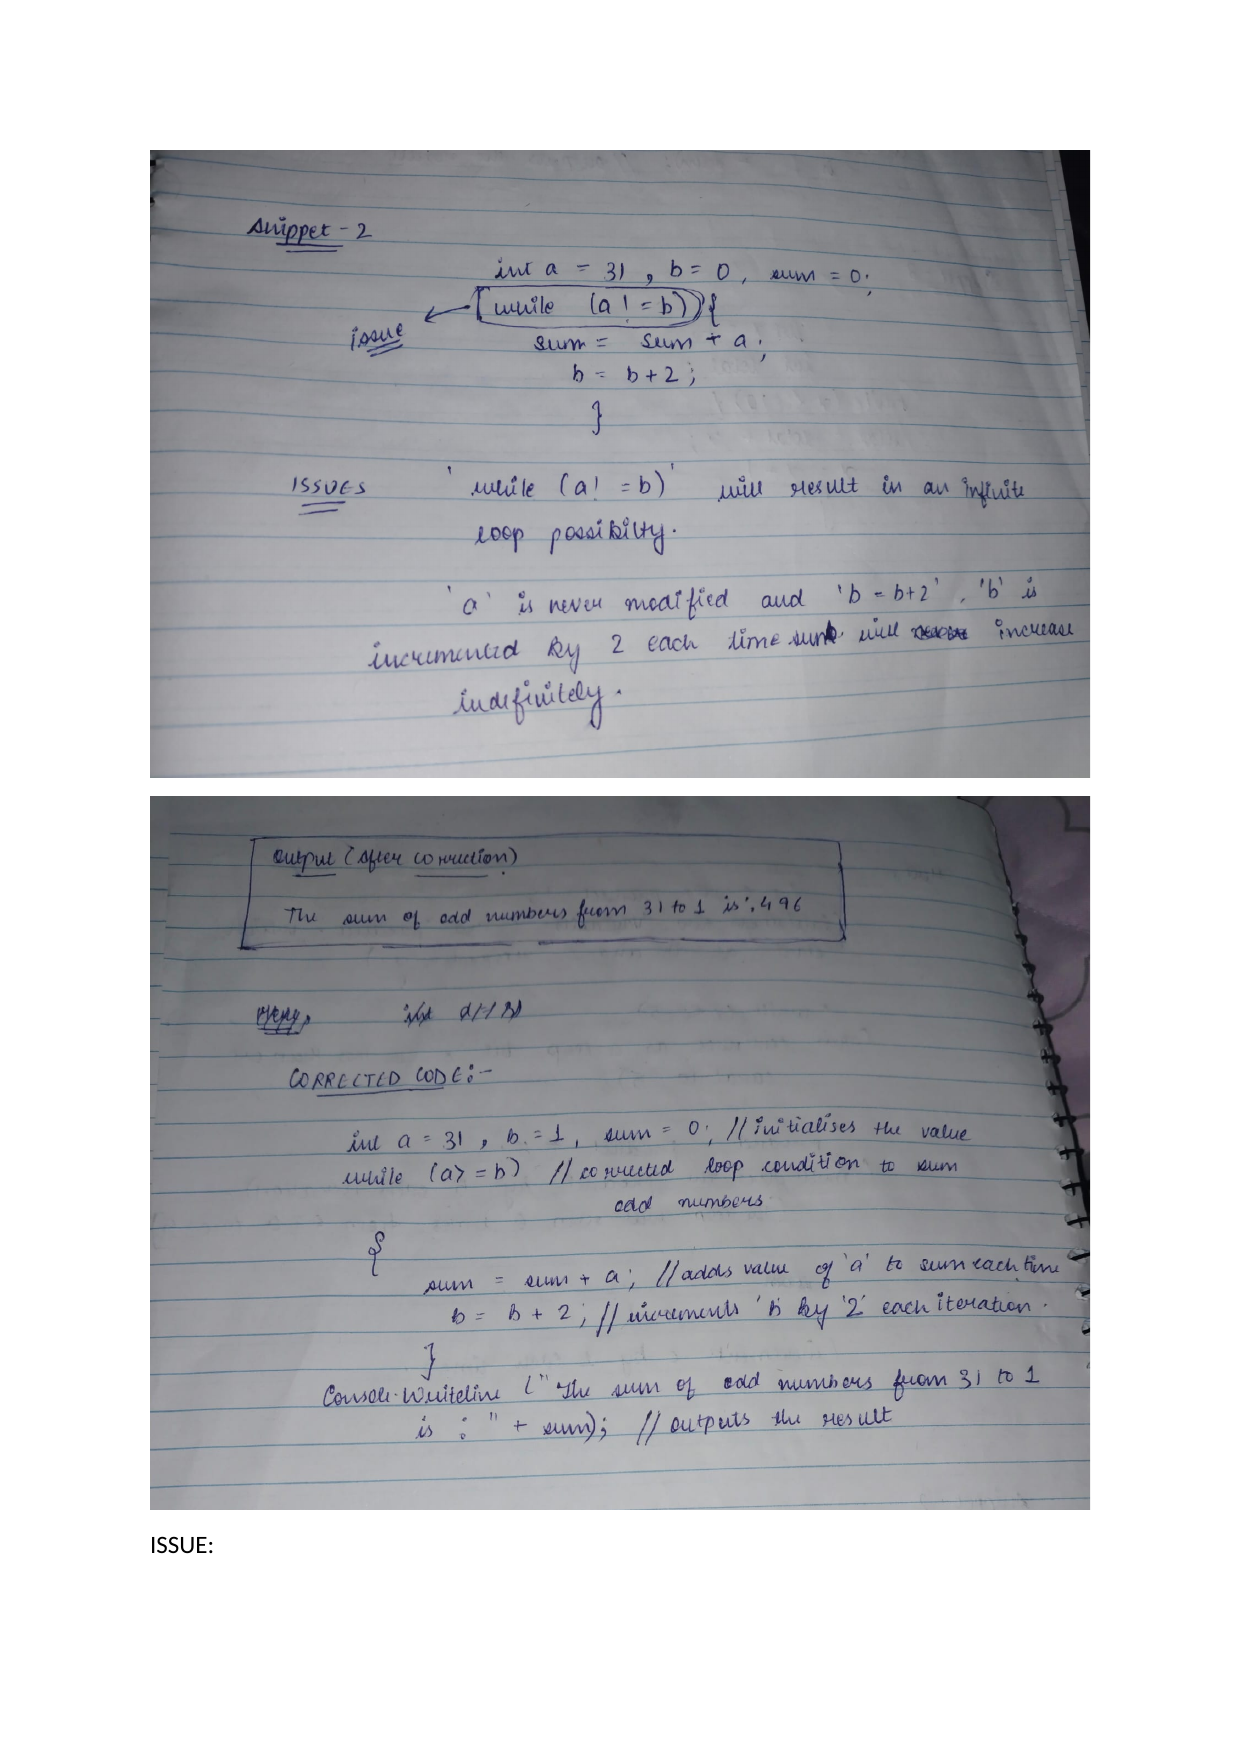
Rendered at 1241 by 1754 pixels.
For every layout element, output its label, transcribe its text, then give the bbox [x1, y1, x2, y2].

text ISSUE: [150, 1529, 1090, 1559]
picture [150, 150, 1091, 778]
picture [150, 796, 1091, 1510]
